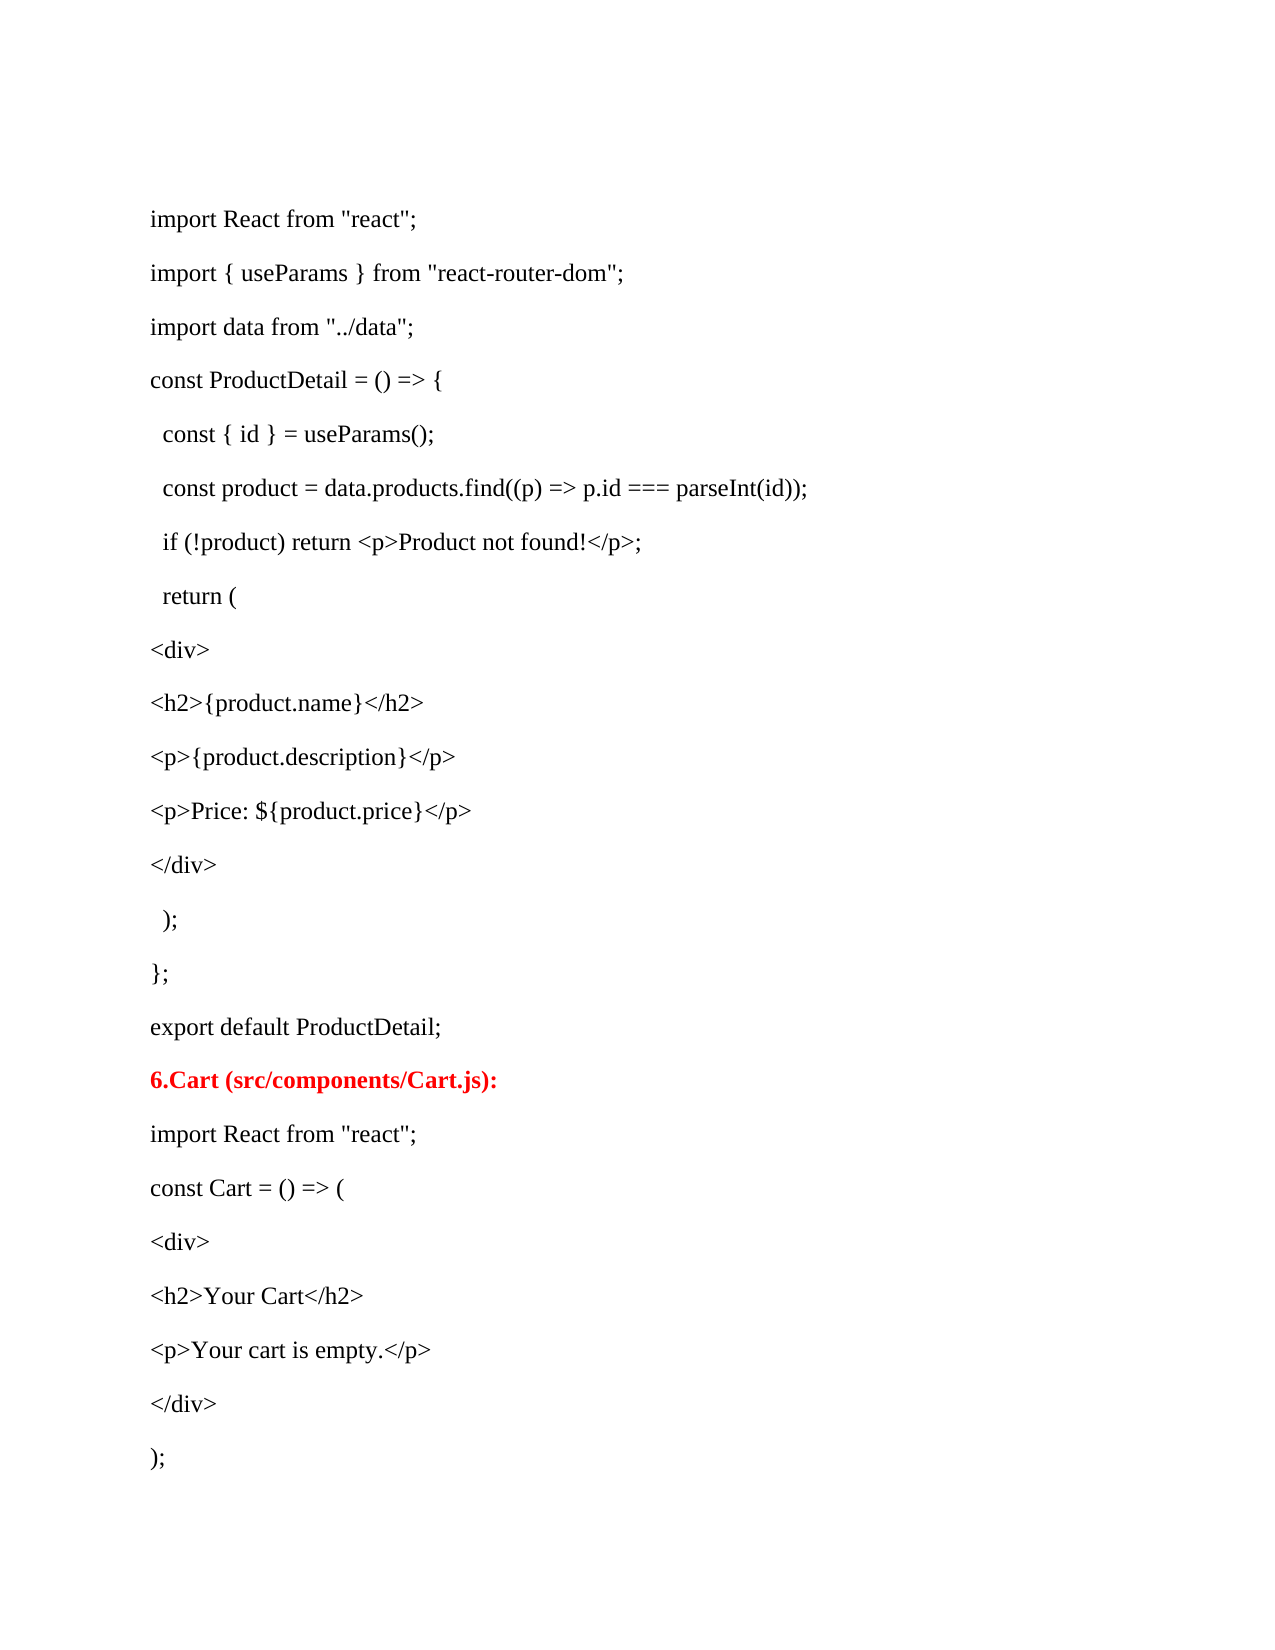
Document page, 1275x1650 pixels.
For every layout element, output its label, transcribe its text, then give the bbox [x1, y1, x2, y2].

text const ProductDetail = () => { [150, 365, 1125, 394]
text return ( [150, 581, 1125, 609]
text 6.Cart (src/components/Cart.js): [150, 1066, 1125, 1094]
text import { useParams } from "react-router-dom"; [150, 258, 1125, 286]
text <h2>{product.name}</h2> [150, 688, 1125, 717]
text import data from "../data"; [150, 312, 1125, 340]
text </div> [150, 1389, 1125, 1417]
text if (!product) return <p>Product not found!</p>; [150, 527, 1125, 556]
text ); [150, 1442, 1125, 1471]
text import React from "react"; [150, 1119, 1125, 1148]
text const Cart = () => ( [150, 1173, 1125, 1202]
text }; [150, 958, 1125, 987]
text </div> [150, 850, 1125, 879]
text <div> [150, 635, 1125, 663]
text <p>Your cart is empty.</p> [150, 1335, 1125, 1363]
text export default ProductDetail; [150, 1012, 1125, 1040]
text import React from "react"; [150, 204, 1125, 233]
text <p>{product.description}</p> [150, 742, 1125, 771]
text <p>Price: ${product.price}</p> [150, 796, 1125, 825]
text <div> [150, 1227, 1125, 1256]
text <h2>Your Cart</h2> [150, 1281, 1125, 1310]
text const product = data.products.find((p) => p.id === parseInt(id)); [150, 473, 1125, 502]
text ); [150, 904, 1125, 933]
text const { id } = useParams(); [150, 419, 1125, 448]
